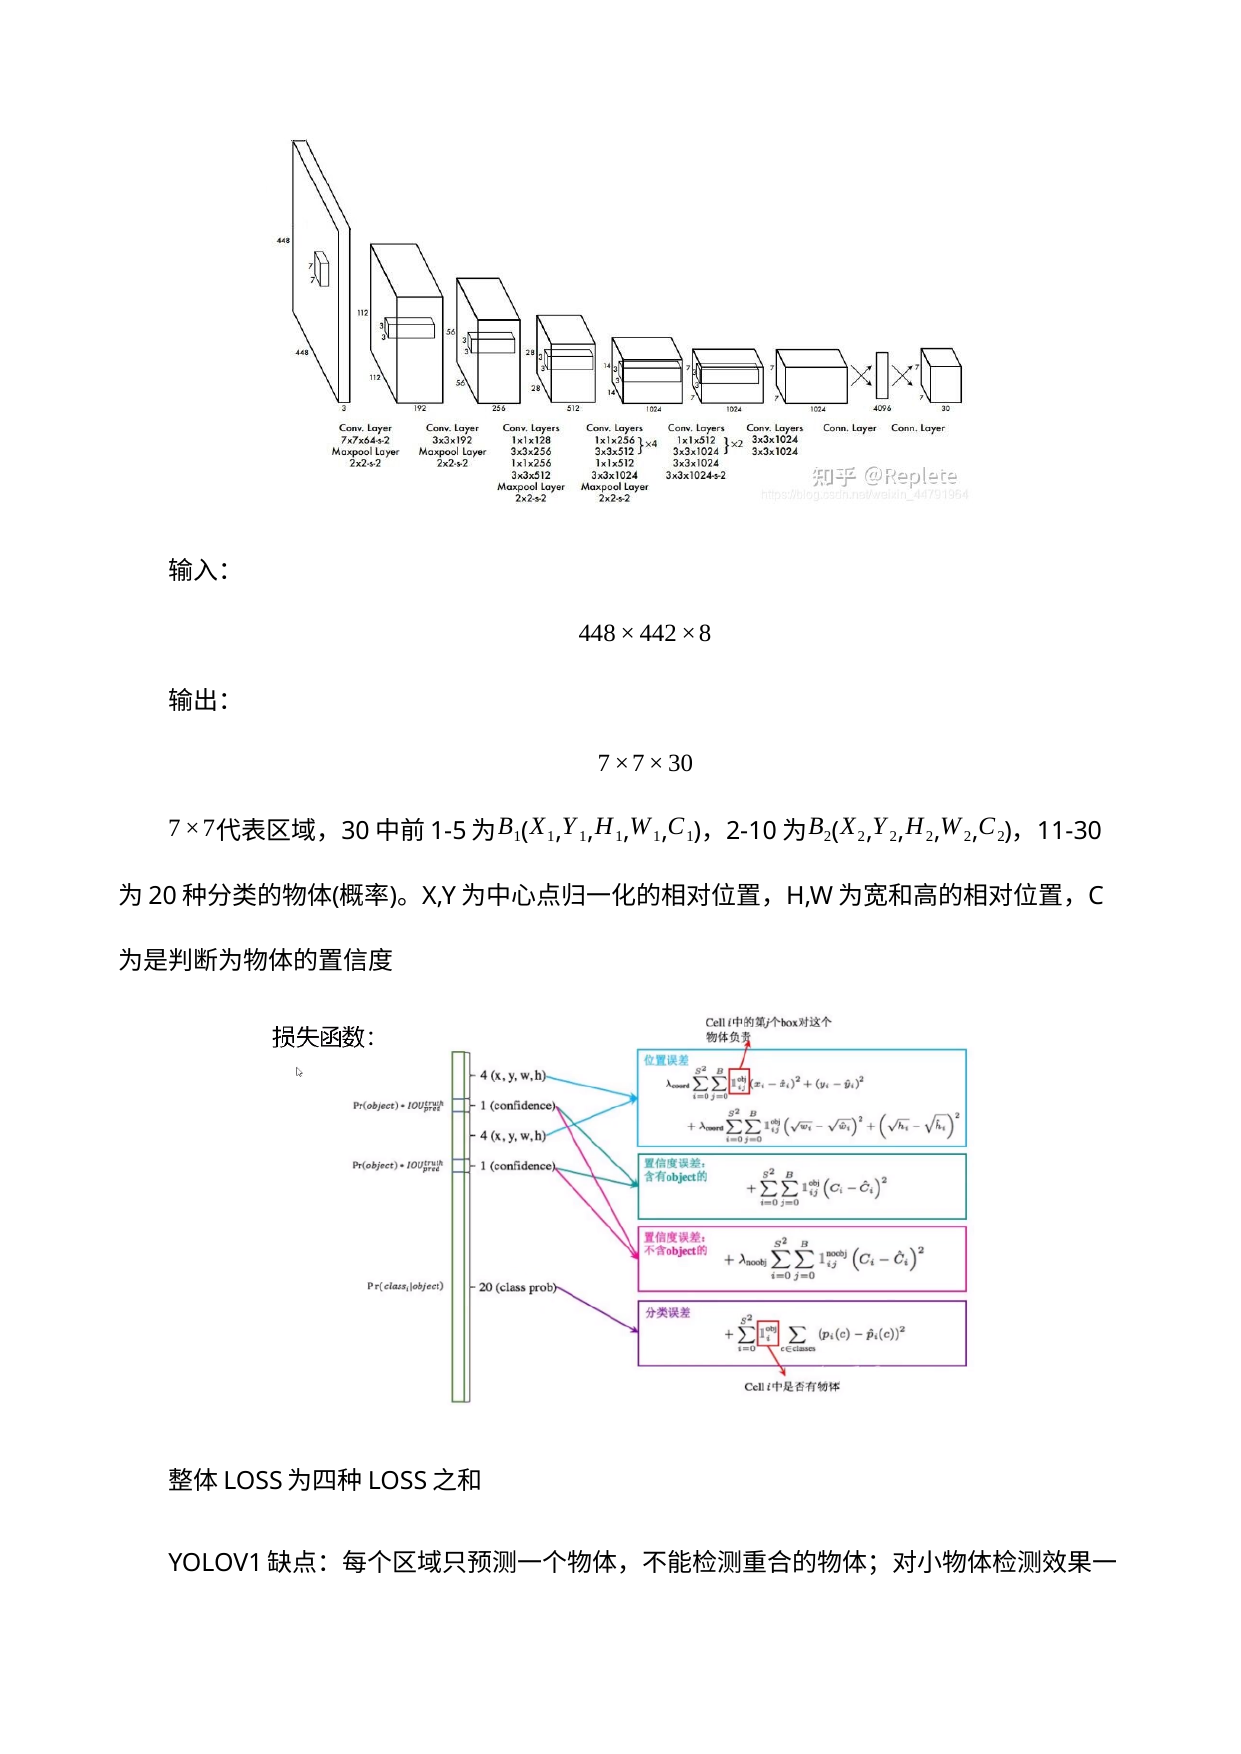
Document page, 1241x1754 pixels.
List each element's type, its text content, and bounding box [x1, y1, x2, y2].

text 代表区域，30中前1-5为(,,,,)，2-10为(,,,,)，11-30为20种分类的物体(概率)。X,Y为中心点归一化的相对位置，H,W为宽和高的相对位置，C为是判断为物体的置信度 [118, 796, 1122, 991]
text 输出： [118, 666, 1122, 731]
text 整体LOSS为四种LOSS之和 [118, 1446, 1122, 1511]
picture [265, 129, 975, 508]
picture [265, 1007, 975, 1407]
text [118, 1528, 1122, 1593]
text 输入： [118, 536, 1122, 601]
